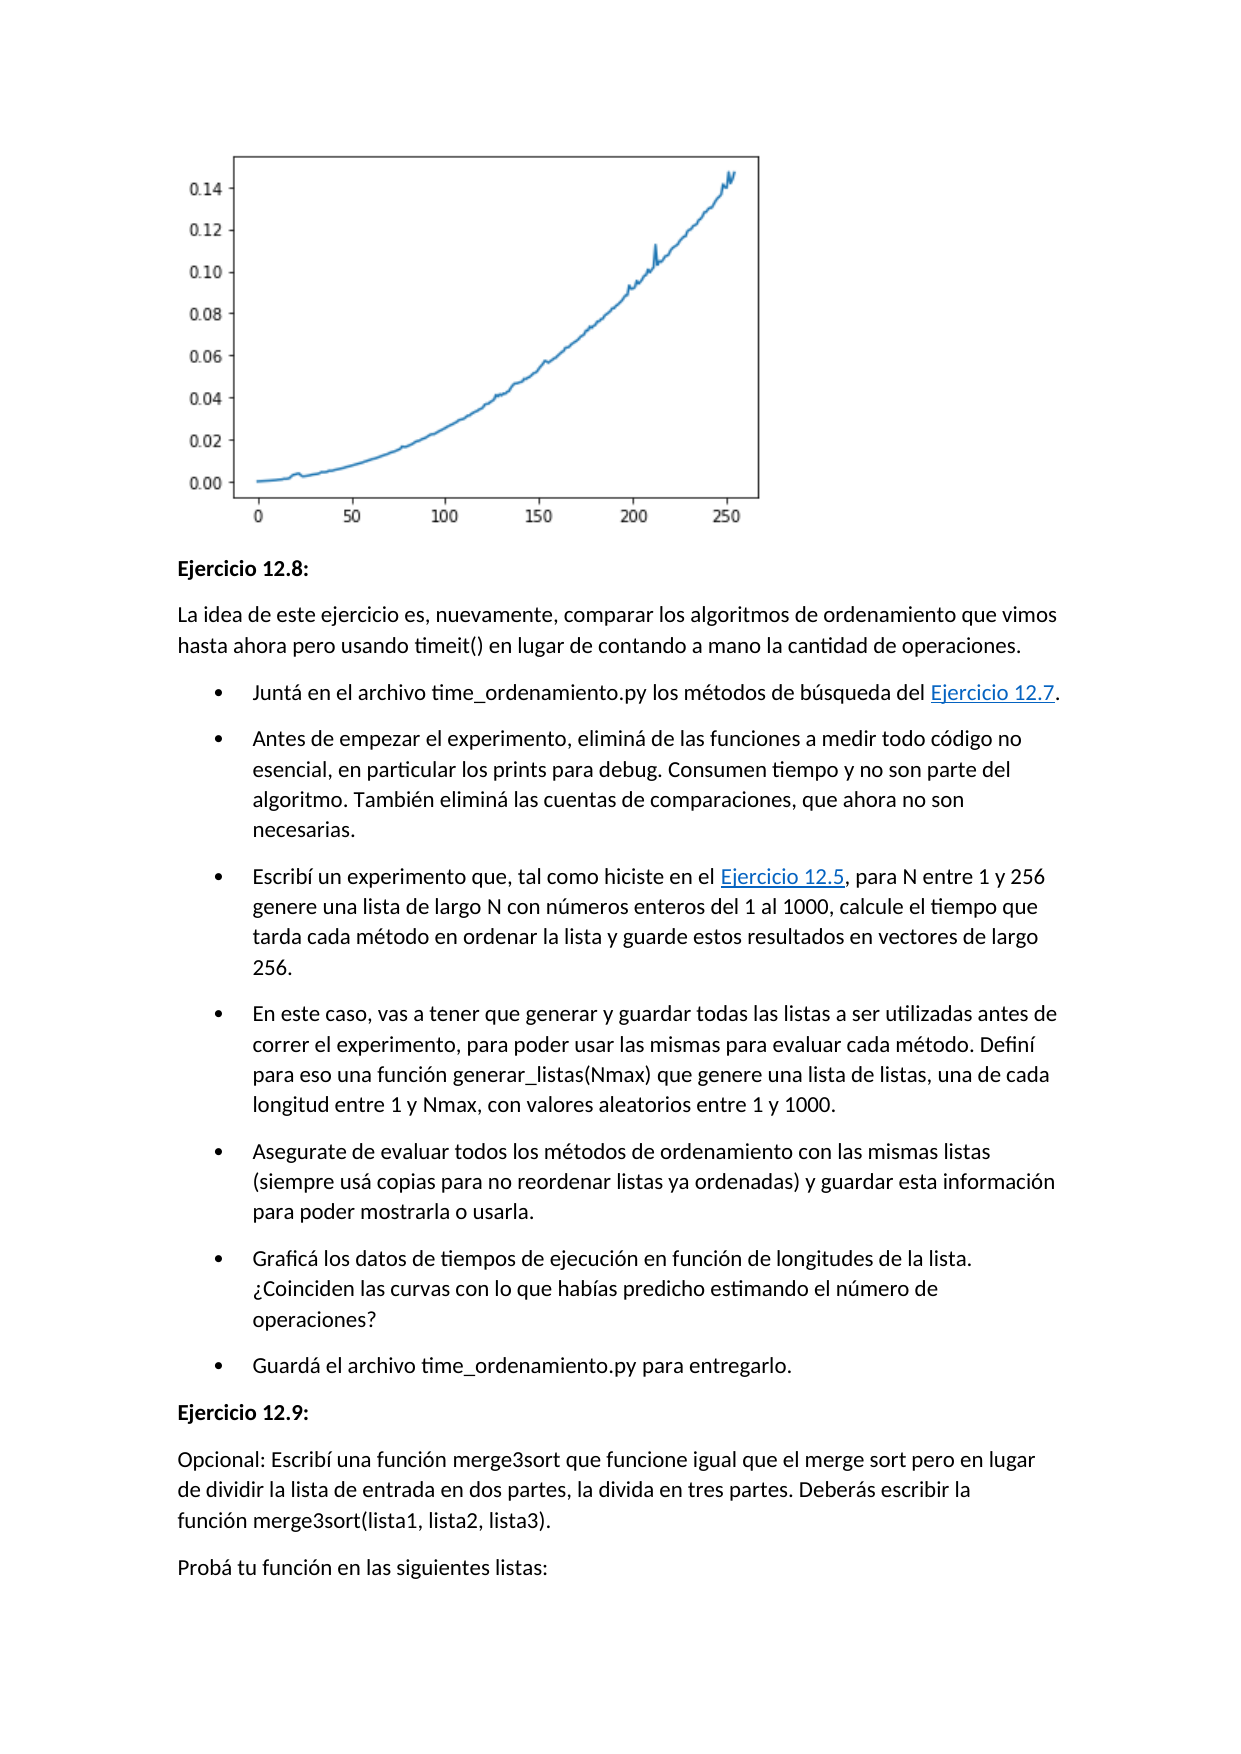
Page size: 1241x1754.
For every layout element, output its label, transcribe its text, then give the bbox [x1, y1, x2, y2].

text Probá tu función en las siguientes listas: [177, 1553, 1063, 1581]
text La idea de este ejercicio es, nuevamente, comparar los algoritmos de ordenamiento que vimos hasta ahora pero usando timeit() en lugar de contando a mano la cantidad de operaciones. [177, 601, 1063, 659]
list En este caso, vas a tener que generar y guardar todas las listas a ser utilizadas antes de correr el experimento, para poder usar las mismas para evaluar cada método. Definí para eso una función generar_listas(Nmax) que genere una lista de listas, una de cada longitud entre 1 y Nmax, con valores aleatorios entre 1 y 1000. [215, 999, 1063, 1118]
list Juntá en el archivo time_ordenamiento.py los métodos de búsqueda del Ejercicio 12.7. [215, 678, 1063, 706]
list Antes de empezar el experimento, eliminá de las funciones a medir todo código no esencial, en particular los prints para debug. Consumen tiempo y no son parte del algoritmo. También eliminá las cuentas de comparaciones, que ahora no son necesarias. [215, 724, 1063, 843]
list Graficá los datos de tiempos de ejecución en función de longitudes de la lista. ¿Coinciden las curvas con lo que habías predicho estimando el número de operaciones? [215, 1244, 1063, 1333]
text Ejercicio 12.8: [177, 554, 1063, 582]
picture [177, 147, 769, 535]
text Ejercicio 12.9: [177, 1398, 1063, 1427]
list Guardá el archivo time_ordenamiento.py para entregarlo. [215, 1352, 1063, 1380]
list Asegurate de evaluar todos los métodos de ordenamiento con las mismas listas (siempre usá copias para no reordenar listas ya ordenadas) y guardar esta información para poder mostrarla o usarla. [215, 1137, 1063, 1226]
text Opcional: Escribí una función merge3sort que funcione igual que el merge sort pero en lugar de dividir la lista de entrada en dos partes, la divida en tres partes. Deberás escribir la función merge3sort(lista1, lista2, lista3). [177, 1445, 1063, 1534]
list Escribí un experimento que, tal como hiciste en el Ejercicio 12.5, para N entre 1 y 256 genere una lista de largo N con números enteros del 1 al 1000, calcule el tiempo que tarda cada método en ordenar la lista y guarde estos resultados en vectores de largo 256. [215, 862, 1063, 981]
